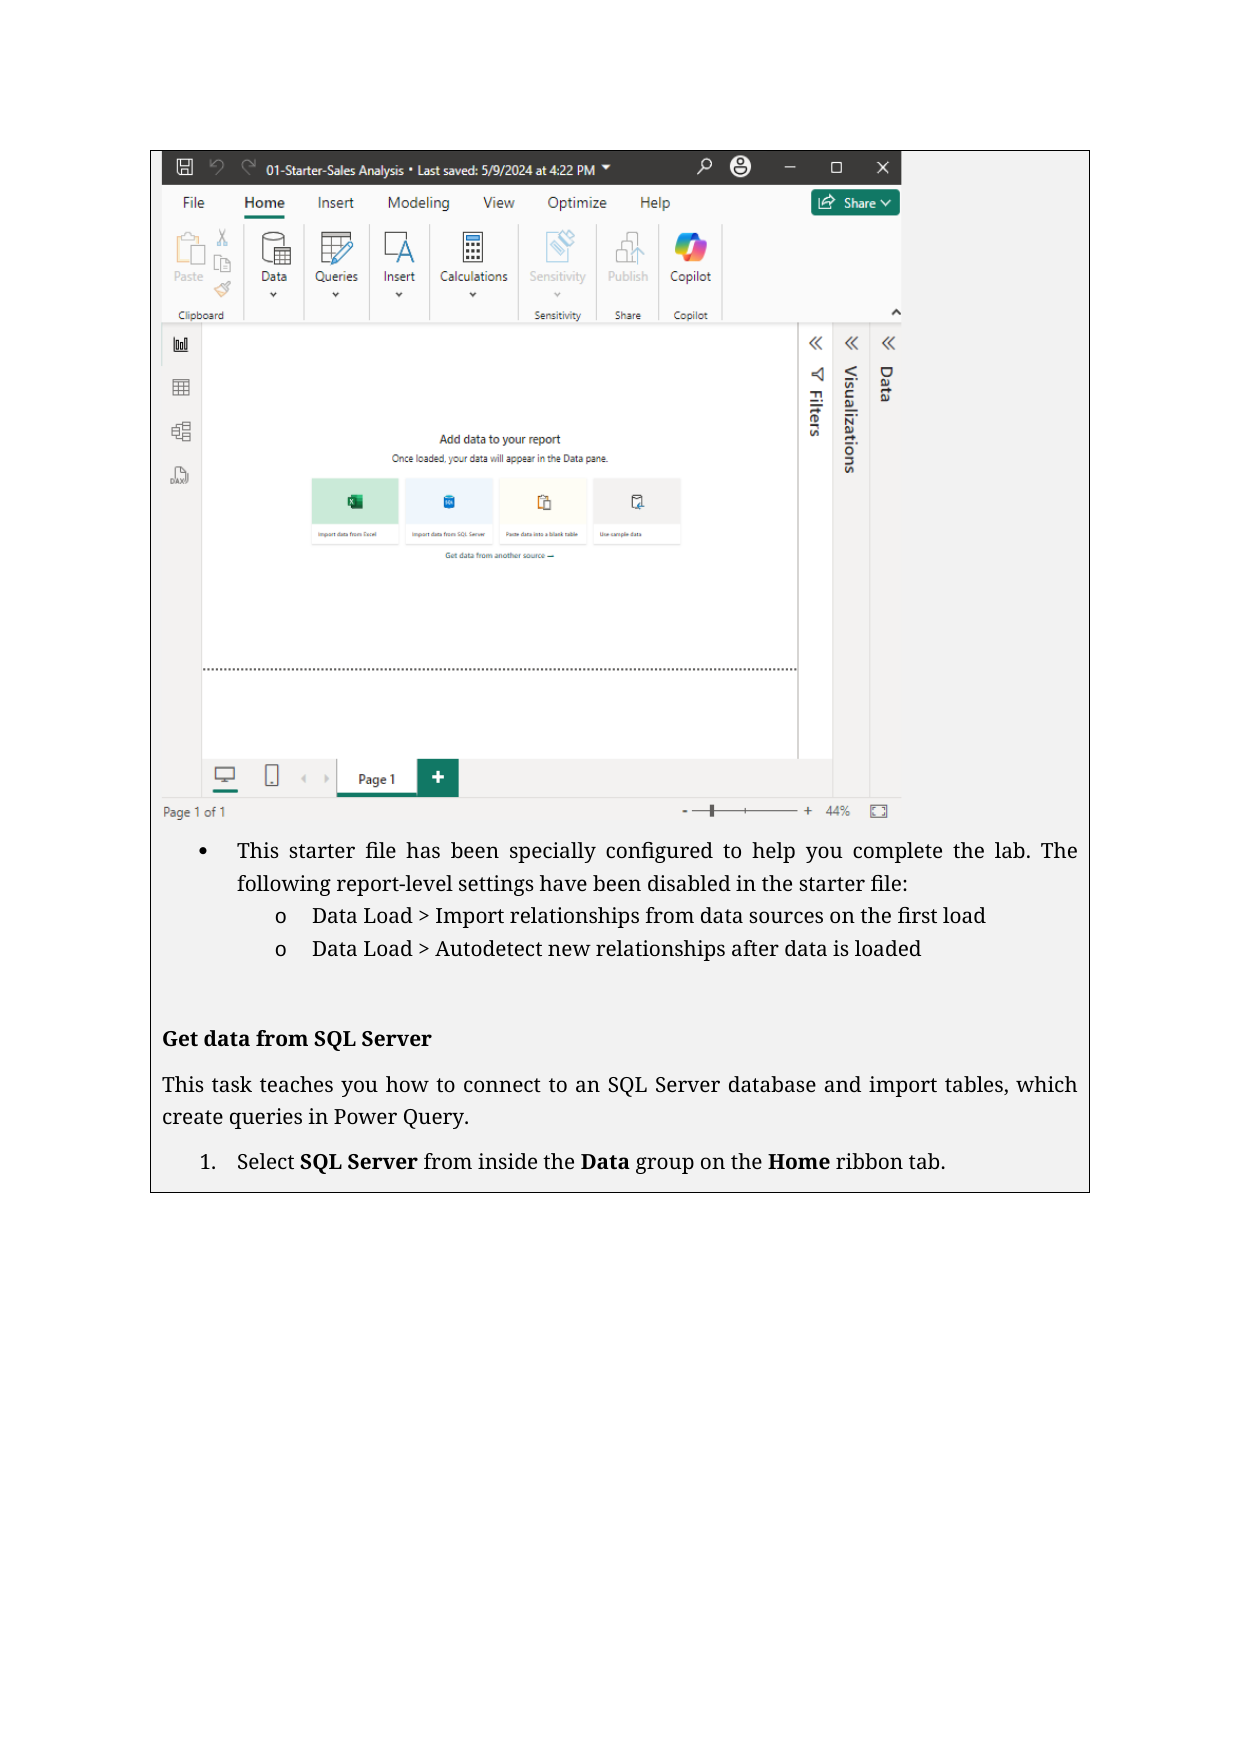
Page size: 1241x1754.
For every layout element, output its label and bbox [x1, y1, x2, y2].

table_header [151, 151, 1089, 1192]
picture [161, 151, 902, 820]
